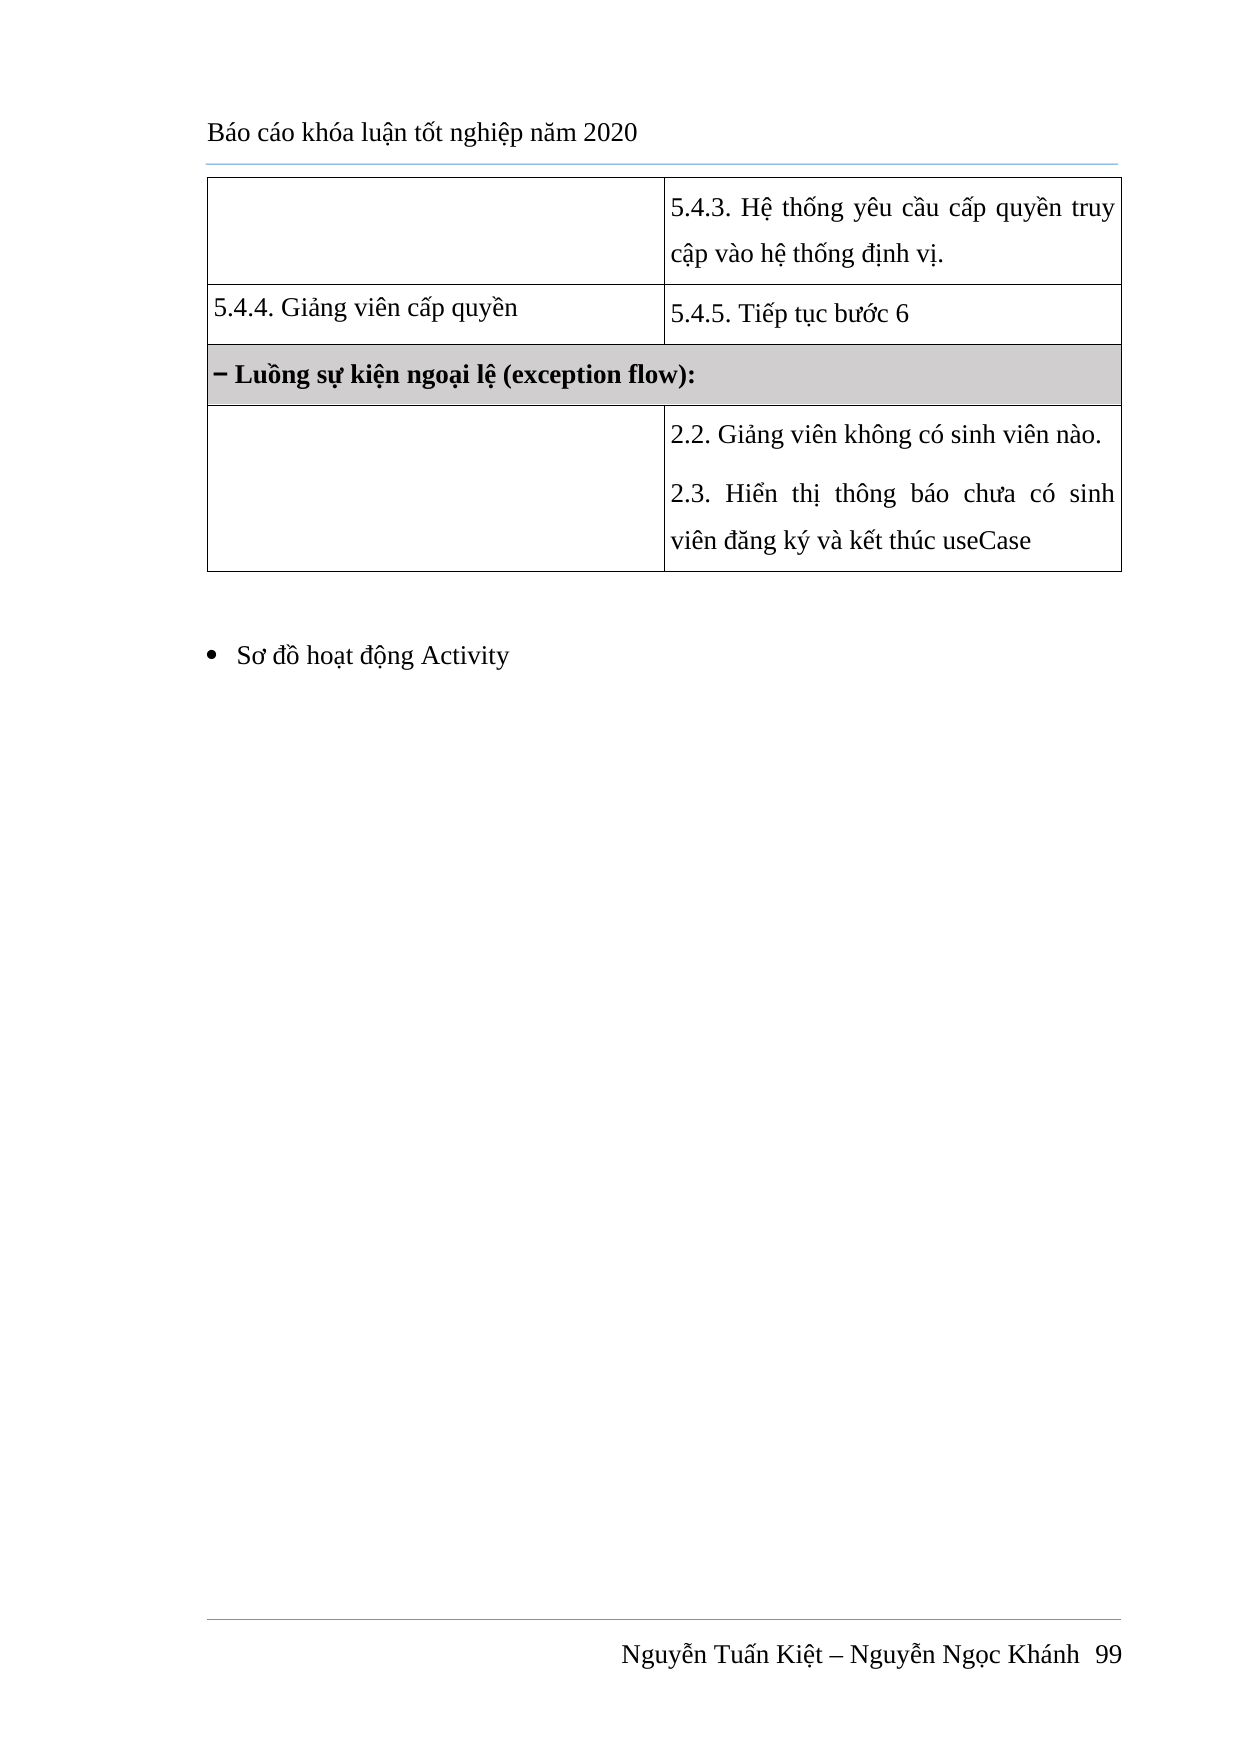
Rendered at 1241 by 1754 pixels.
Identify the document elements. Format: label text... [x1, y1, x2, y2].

table_cell 2.2. Giảng viên không có sinh viên nào. 2.3. Hiển thị thông báo chưa có sinh viên đăng ký và kết thúc useCase [665, 406, 1121, 571]
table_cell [208, 178, 664, 284]
table_cell 5.4.5. Tiếp tục bước 6 [665, 285, 1121, 344]
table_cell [665, 178, 1121, 284]
text Sơ đồ hoạt động Activity [207, 639, 1122, 670]
table_cell Luồng sự kiện ngoại lệ (exception flow): [208, 345, 1121, 404]
table_cell 5.4.4. Giảng viên cấp quyền [208, 285, 664, 344]
table_cell [208, 406, 664, 571]
